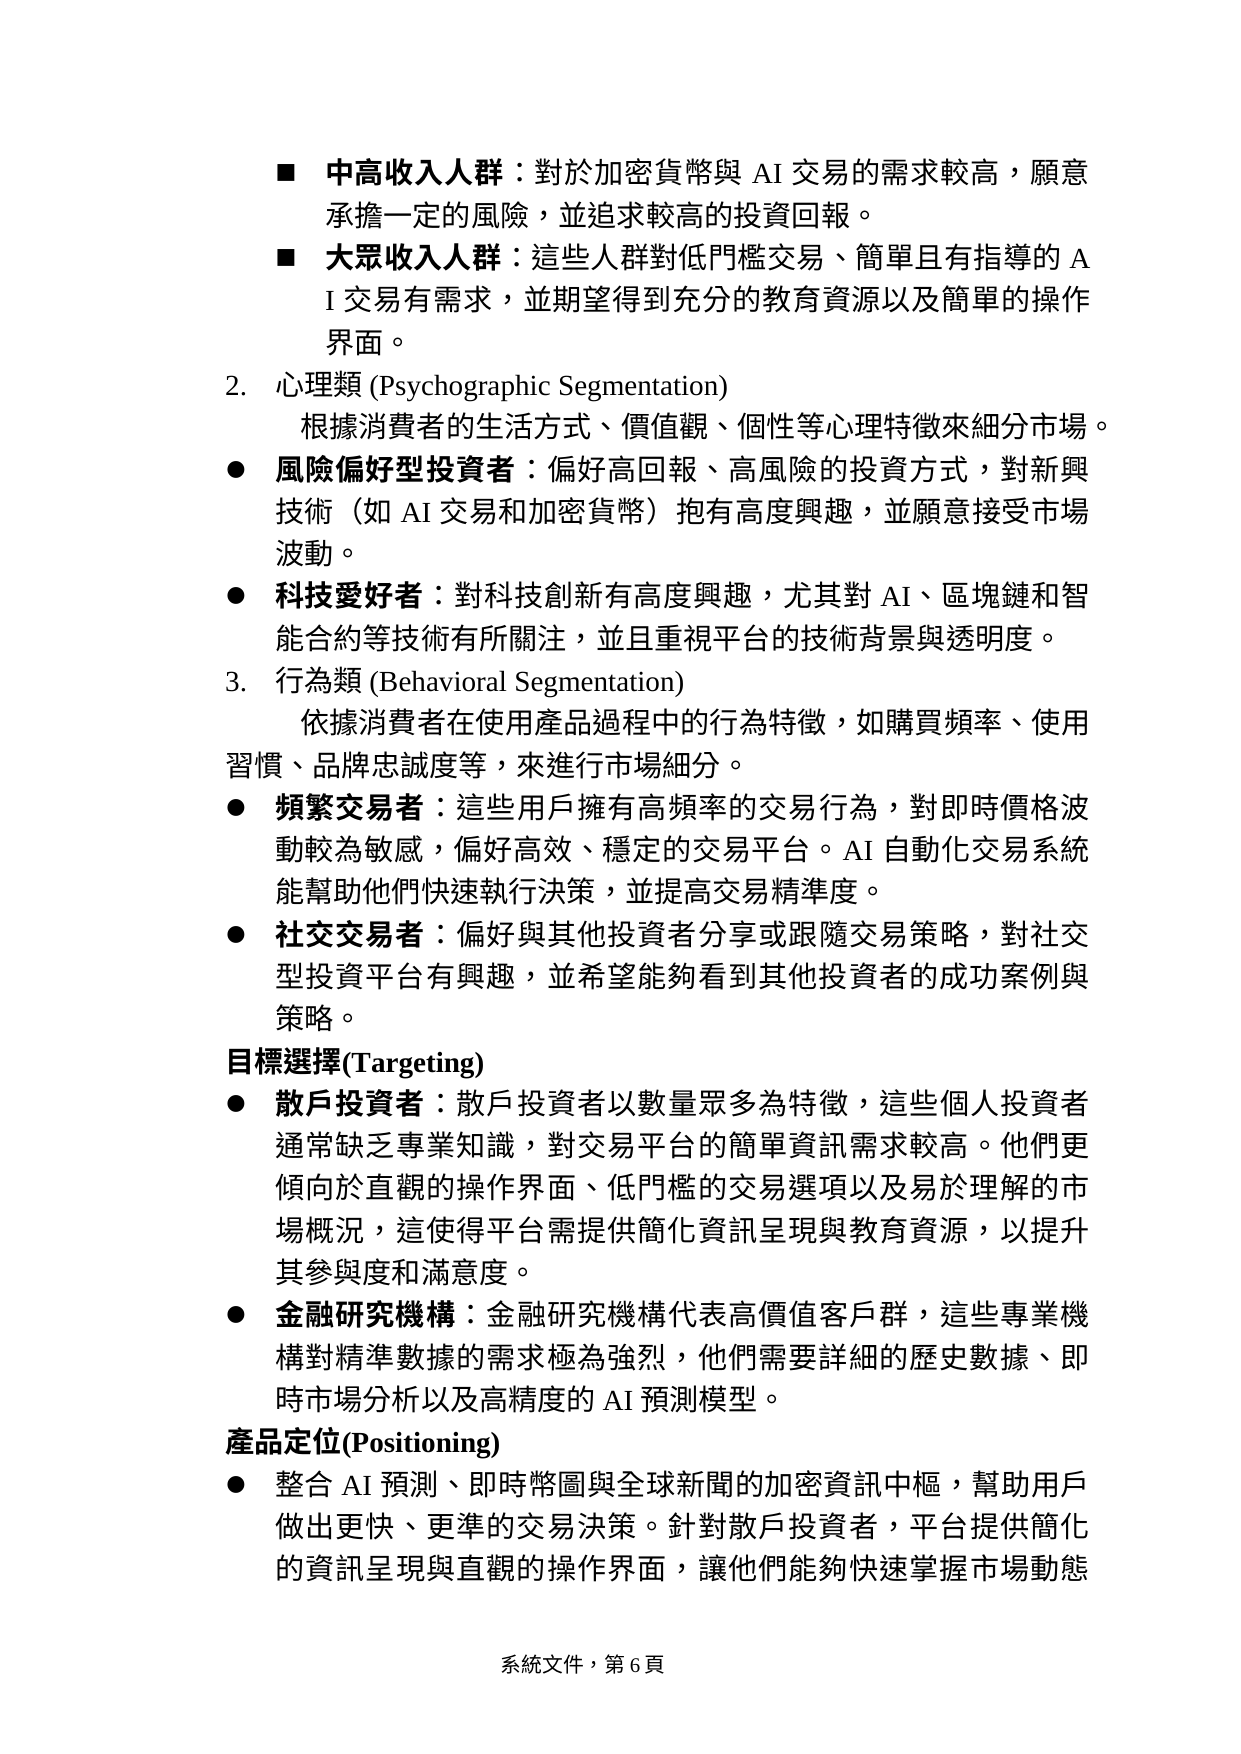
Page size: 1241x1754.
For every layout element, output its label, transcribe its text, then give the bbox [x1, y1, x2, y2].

text 產品定位(Positioning) [150, 1419, 1090, 1461]
list 大眾收入人群：這些人群對低門檻交易、簡單且有指導的 AI 交易有需求，並期望得到充分的教育資源以及簡單的操作界面。 [275, 234, 1090, 361]
list 心理類 (Psychographic Segmentation) [225, 361, 1090, 404]
text 依據消費者在使用產品過程中的行為特徵，如購買頻率、使用習慣、品牌忠誠度等，來進行市場細分。 [225, 700, 1090, 784]
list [225, 1461, 1090, 1588]
list 風險偏好型投資者：偏好高回報、高風險的投資方式，對新興技術（如 AI 交易和加密貨幣）抱有高度興趣，並願意接受市場波動。 [225, 446, 1090, 573]
list 散戶投資者：散戶投資者以數量眾多為特徵，這些個人投資者通常缺乏專業知識，對交易平台的簡單資訊需求較高。他們更傾向於直觀的操作界面、低門檻的交易選項以及易於理解的市場概況，這使得平台需提供簡化資訊呈現與教育資源，以提升其參與度和滿意度。 [225, 1080, 1090, 1292]
list 中高收入人群：對於加密貨幣與 AI 交易的需求較高，願意承擔一定的風險，並追求較高的投資回報。 [275, 150, 1090, 234]
list 金融研究機構：金融研究機構代表高價值客戶群，這些專業機構對精準數據的需求極為強烈，他們需要詳細的歷史數據、即時市場分析以及高精度的 AI 預測模型。 [225, 1292, 1090, 1419]
text 根據消費者的生活方式、價值觀、個性等心理特徵來細分市場。 [225, 404, 1090, 446]
list 頻繁交易者：這些用戶擁有高頻率的交易行為，對即時價格波動較為敏感，偏好高效、穩定的交易平台。AI 自動化交易系統能幫助他們快速執行決策，並提高交易精準度。 [225, 784, 1090, 911]
text 目標選擇(Targeting) [150, 1038, 1090, 1080]
list 社交交易者：偏好與其他投資者分享或跟隨交易策略，對社交型投資平台有興趣，並希望能夠看到其他投資者的成功案例與策略。 [225, 911, 1090, 1038]
list 行為類 (Behavioral Segmentation) [225, 657, 1090, 700]
list 科技愛好者：對科技創新有高度興趣，尤其對 AI、區塊鏈和智能合約等技術有所關注，並且重視平台的技術背景與透明度。 [225, 573, 1090, 657]
